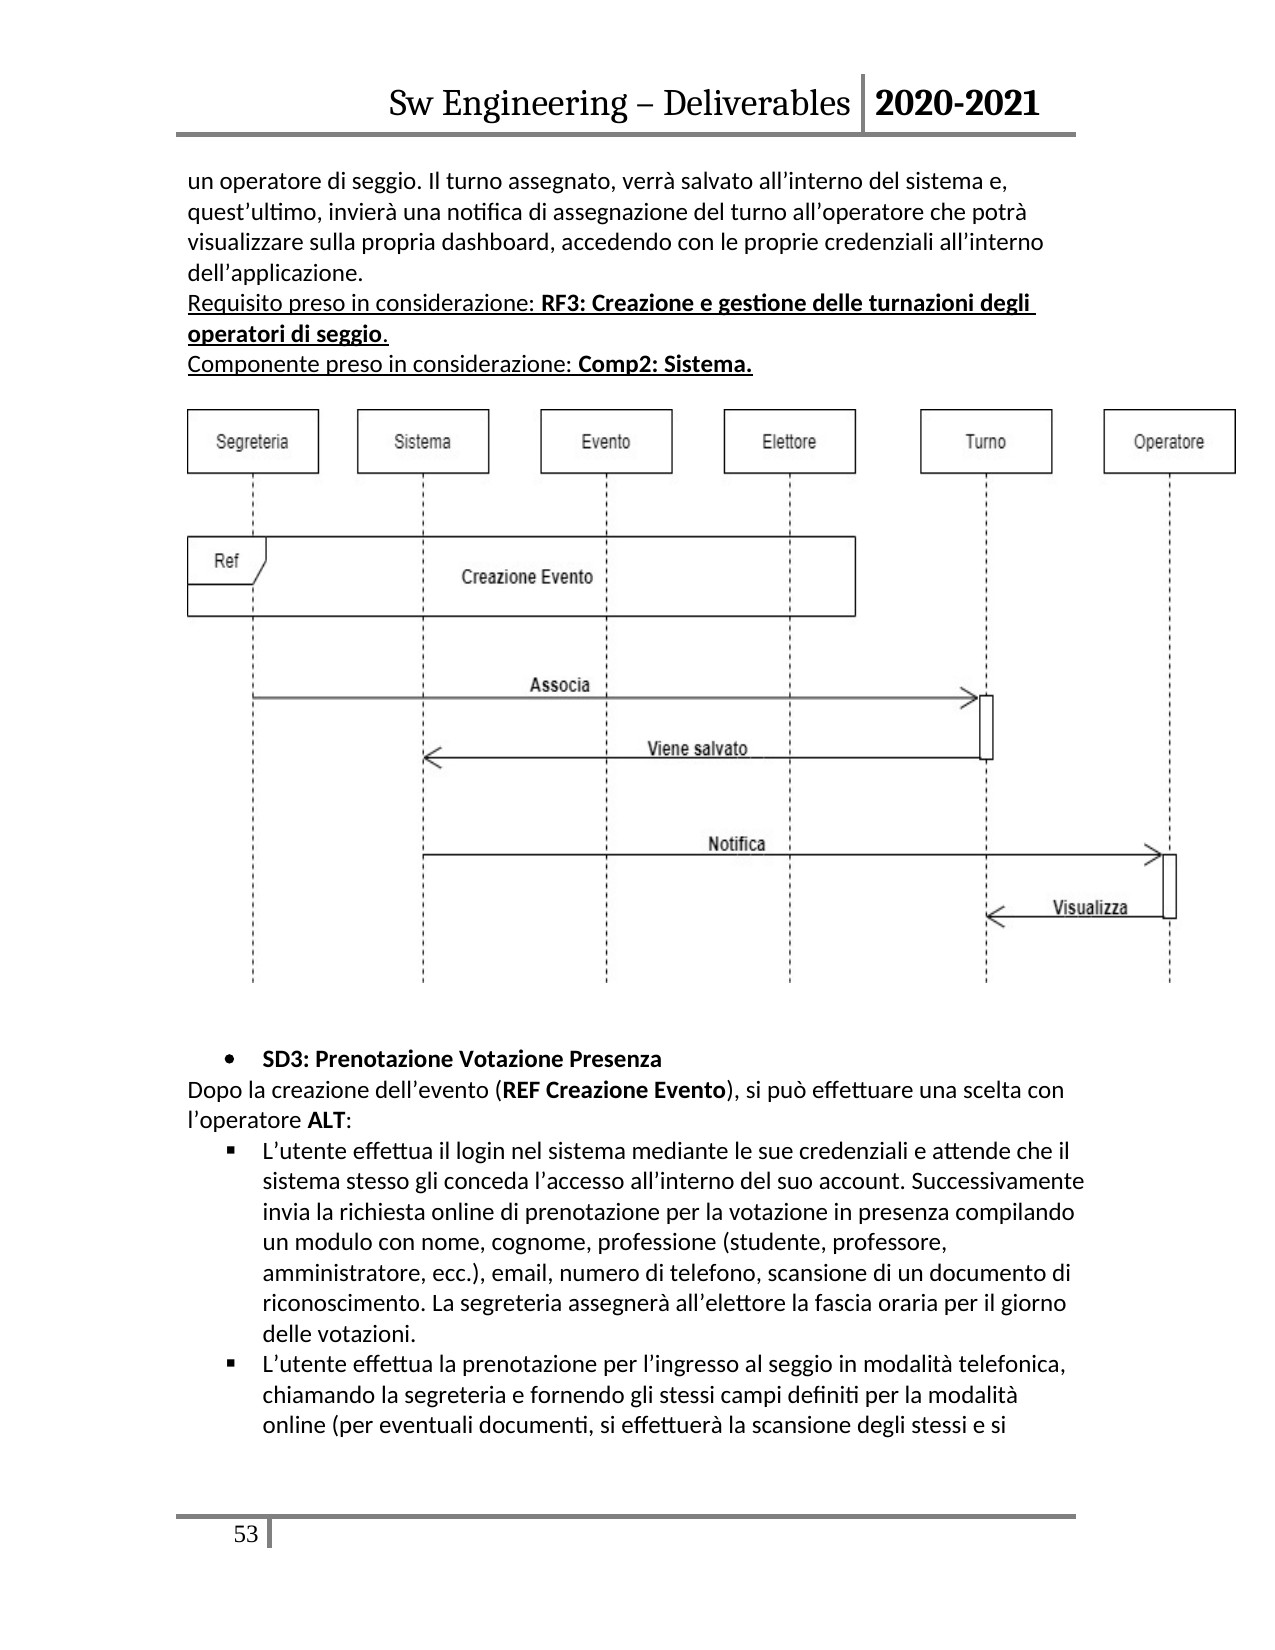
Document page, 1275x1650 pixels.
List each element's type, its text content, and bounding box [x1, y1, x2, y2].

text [187, 165, 1087, 287]
picture [187, 409, 1236, 983]
list L’utente effettua il login nel sistema mediante le sue credenziali e attende che il sistema stesso gli conceda l’accesso all’interno del suo account. Successivamente invia la richiesta online di prenotazione per la votazione in presenza compilando un modulo con nome, cognome, professione (studente, professore, amministratore, ecc.), email, numero di telefono, scansione di un documento di riconoscimento. La segreteria assegnerà all’elettore la fascia oraria per il giorno delle votazioni. [225, 1135, 1087, 1348]
text Dopo la creazione dell’evento (REF Creazione Evento), si può effettuare una scelta con l’operatore ALT: [187, 1074, 1087, 1135]
text Componente preso in considerazione: Comp2: Sistema. [187, 348, 1087, 379]
list SD3: Prenotazione Votazione Presenza [225, 1043, 1087, 1074]
text Requisito preso in considerazione: RF3: Creazione e gestione delle turnazioni degli operatori di seggio. [187, 287, 1087, 348]
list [225, 1348, 1087, 1440]
